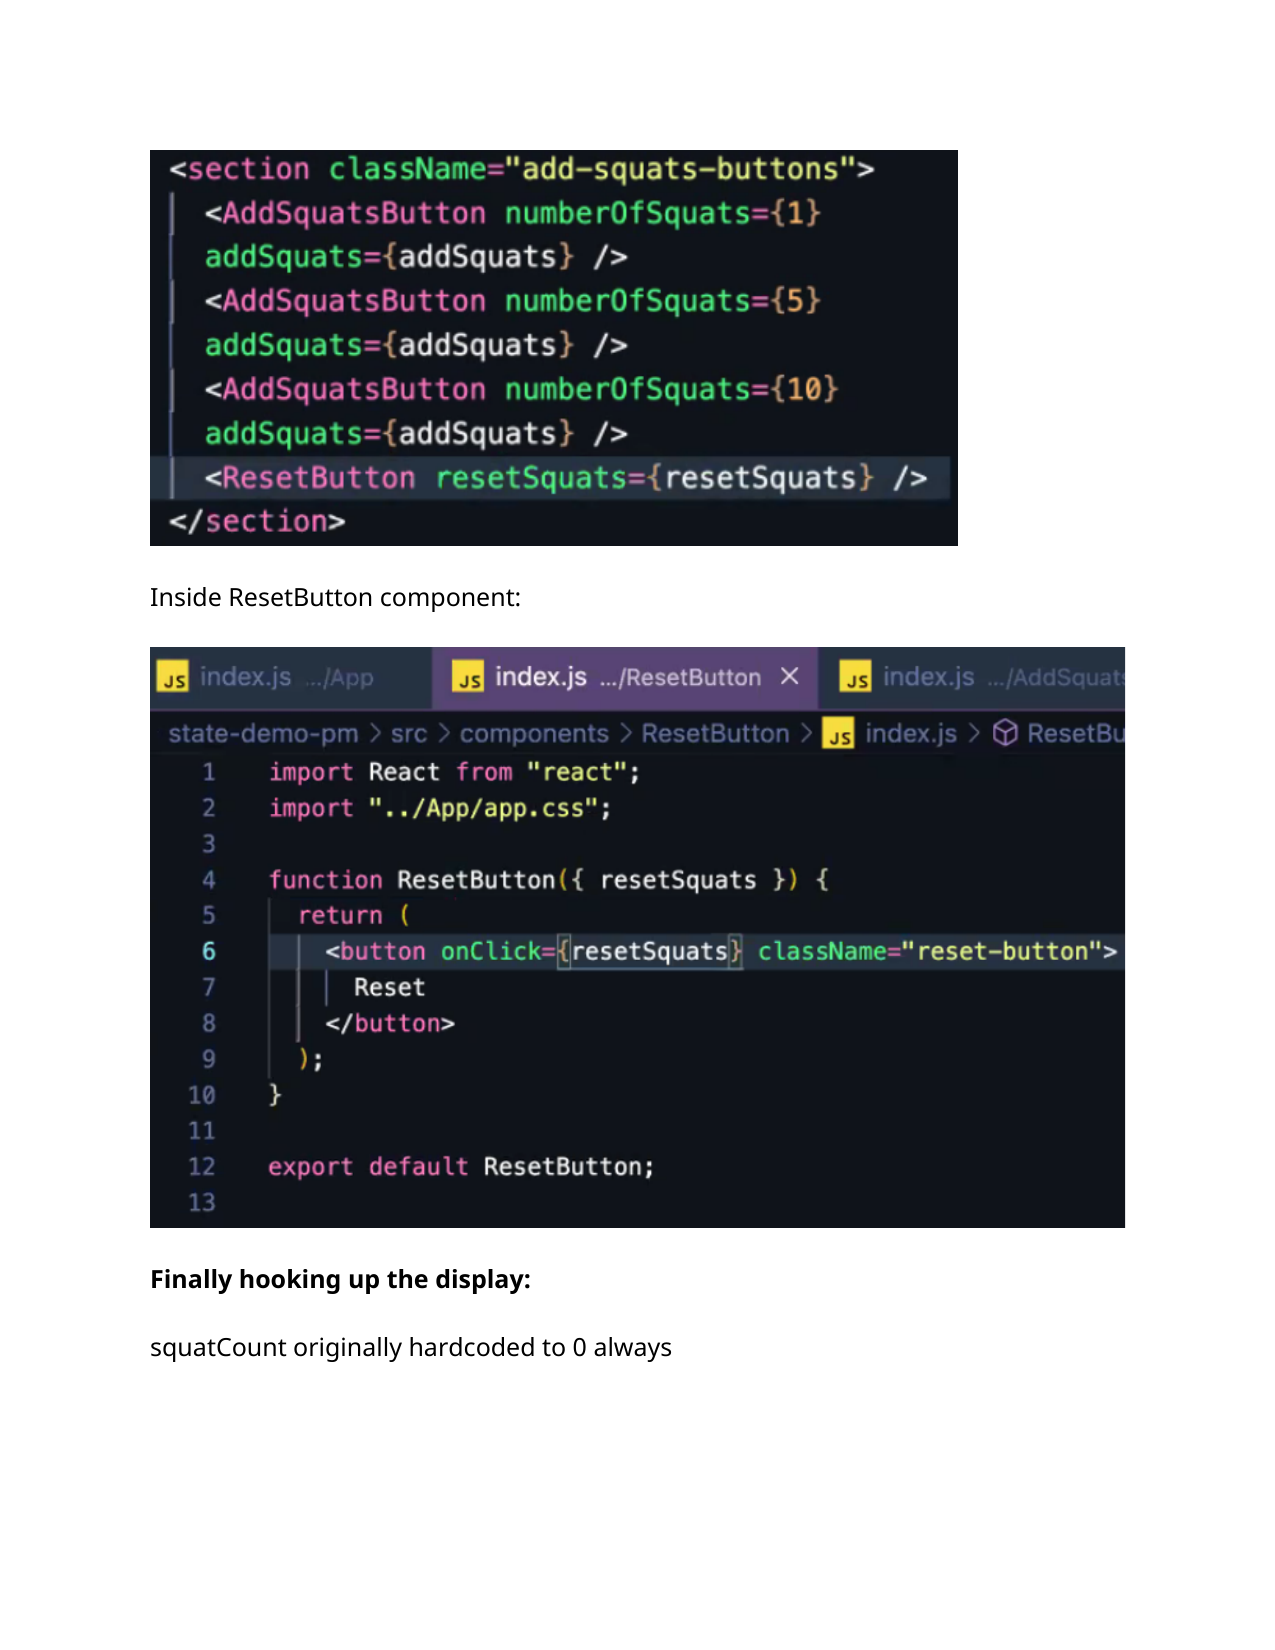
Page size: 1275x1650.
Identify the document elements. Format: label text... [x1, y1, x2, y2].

picture [150, 150, 958, 546]
text Finally hooking up the display: [150, 1262, 1125, 1296]
text squatCount originally hardcoded to 0 always [150, 1330, 1125, 1364]
text Inside ResetButton component: [150, 579, 1125, 613]
picture [150, 647, 1125, 1228]
